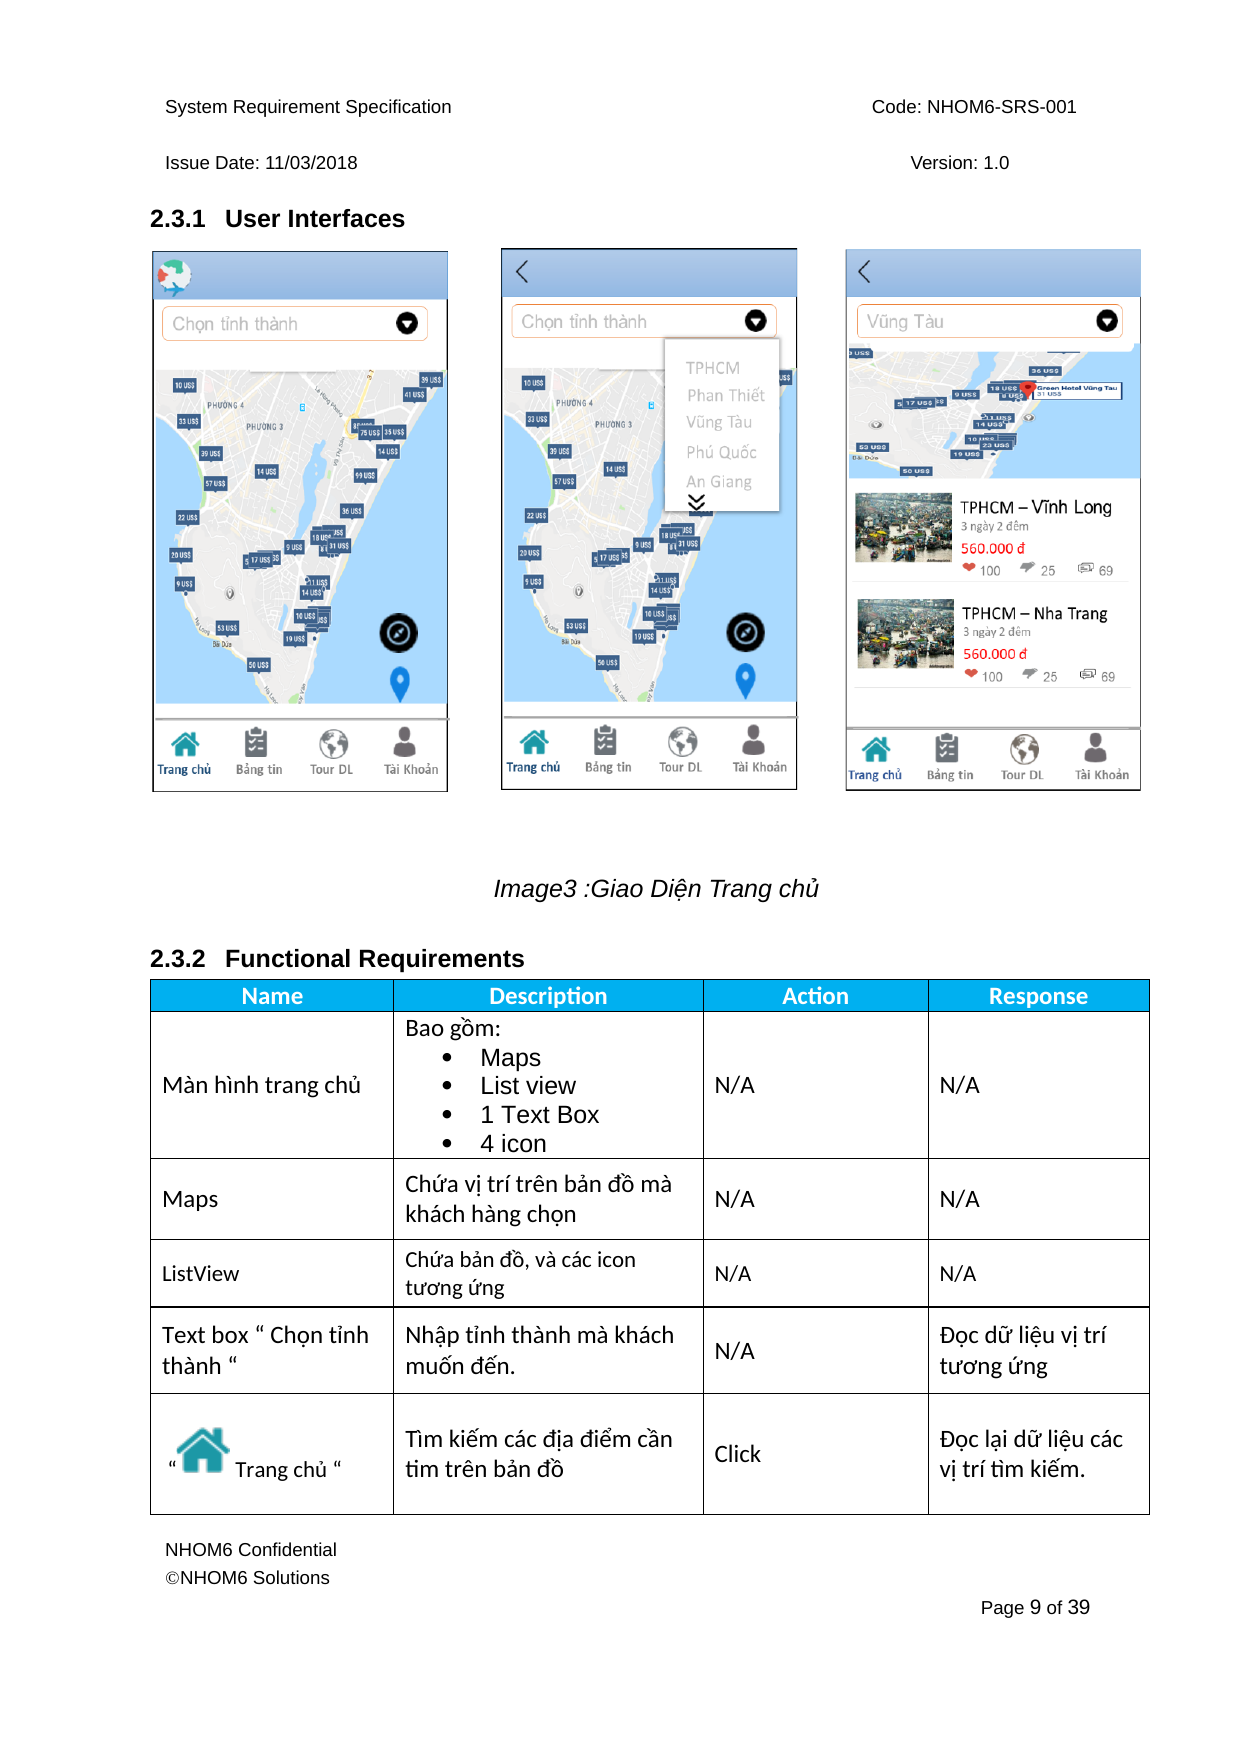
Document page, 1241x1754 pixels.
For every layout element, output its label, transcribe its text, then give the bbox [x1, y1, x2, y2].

table_cell Bao gồm: Maps List view 1 Text Box 4 icon [394, 1012, 703, 1158]
subtitle User Interfaces [150, 204, 1090, 232]
picture [150, 248, 1149, 792]
table_cell Chứa vị trí trên bản đồ mà khách hàng chọn [394, 1159, 703, 1238]
table_header Action [704, 980, 928, 1011]
table_cell N/A [704, 1012, 928, 1158]
table_cell N/A [704, 1240, 928, 1306]
table_cell N/A [929, 1240, 1149, 1306]
table_cell Text box “ Chọn tỉnh thành “ [151, 1308, 393, 1393]
table_cell Chứa bản đồ, và các icon tương ứng [394, 1240, 703, 1306]
table_cell Màn hình trang chủ [151, 1012, 393, 1158]
picture [176, 1423, 230, 1478]
table_header Description [394, 980, 703, 1011]
table_header Name [151, 980, 393, 1011]
table_cell N/A [929, 1159, 1149, 1238]
table_cell Nhập tỉnh thành mà khách muốn đến. [394, 1308, 703, 1393]
table_cell N/A [704, 1308, 928, 1393]
table_cell “ Trang chủ “ [151, 1394, 393, 1513]
table_cell N/A [929, 1012, 1149, 1158]
table_cell Tìm kiếm các địa điểm cần tim trên bản đồ [394, 1394, 703, 1513]
table_header Response [929, 980, 1149, 1011]
table_cell Đọc lại dữ liệu các vị trí tìm kiếm. [929, 1394, 1149, 1513]
table_cell N/A [704, 1159, 928, 1238]
table_cell Maps [151, 1159, 393, 1238]
table_cell Click [704, 1394, 928, 1513]
subtitle Functional Requirements [150, 944, 1090, 973]
table_cell Đọc dữ liệu vị trí tương ứng [929, 1308, 1149, 1393]
text Image3 :Giao Diện Trang chủ [225, 874, 1090, 903]
table_cell ListView [151, 1240, 393, 1306]
